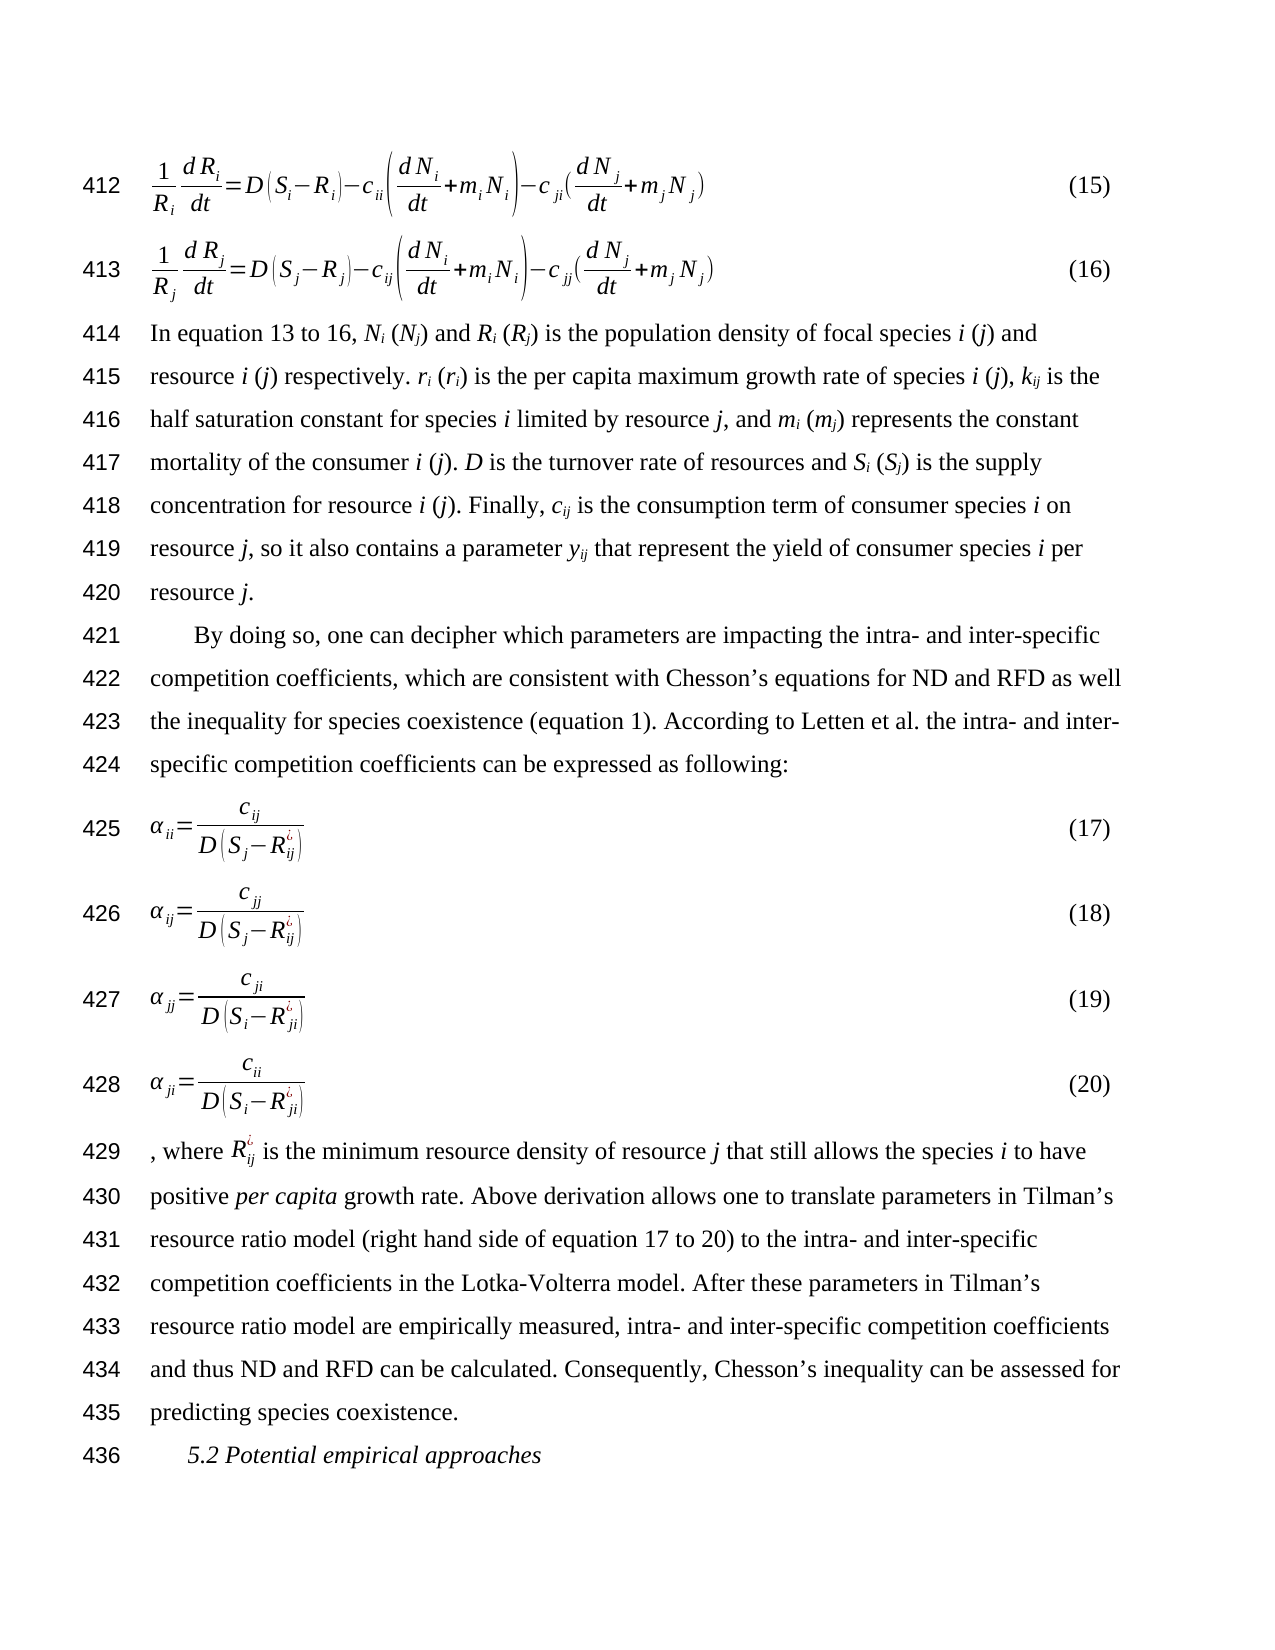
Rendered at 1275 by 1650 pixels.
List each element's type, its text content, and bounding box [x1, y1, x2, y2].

text (19) [150, 963, 1125, 1034]
text In equation 13 to 16, Ni (Nj) and Ri (Rj) is the population density of focal species i (j) and resource i (j) respectively. ri (ri) is the per capita maximum growth rate of species i (j), kij is the half saturation constant for species i limited by resource j, and mi (mj) represents the constant mortality of the consumer i (j). D is the turnover rate of resources and Si (Sj) is the supply concentration for resource i (j). Finally, cij is the consumption term of consumer species i on resource j, so it also contains a parameter yij that represent the yield of consumer species i per resource j. [150, 318, 1125, 605]
text (20) [150, 1049, 1125, 1120]
text (17) [150, 792, 1125, 863]
text (15) [150, 150, 1125, 219]
text (16) [150, 234, 1125, 303]
text , where is the minimum resource density of resource j that still allows the species i to have positive per capita growth rate. Above derivation allows one to translate parameters in Tilman’s resource ratio model (right hand side of equation 17 to 20) to the intra- and inter-specific competition coefficients in the Lotka-Volterra model. After these parameters in Tilman’s resource ratio model are empirically measured, intra- and inter-specific competition coefficients and thus ND and RFD can be calculated. Consequently, Chesson’s inequality can be assessed for predicting species coexistence. [150, 1134, 1125, 1426]
text By doing so, one can decipher which parameters are impacting the intra- and inter-specific competition coefficients, which are consistent with Chesson’s equations for ND and RFD as well the inequality for species coexistence (equation 1). According to Letten et al. the intra- and inter-specific competition coefficients can be expressed as following: [150, 620, 1125, 778]
text (18) [150, 878, 1125, 949]
list Potential empirical approaches [187, 1440, 1125, 1469]
